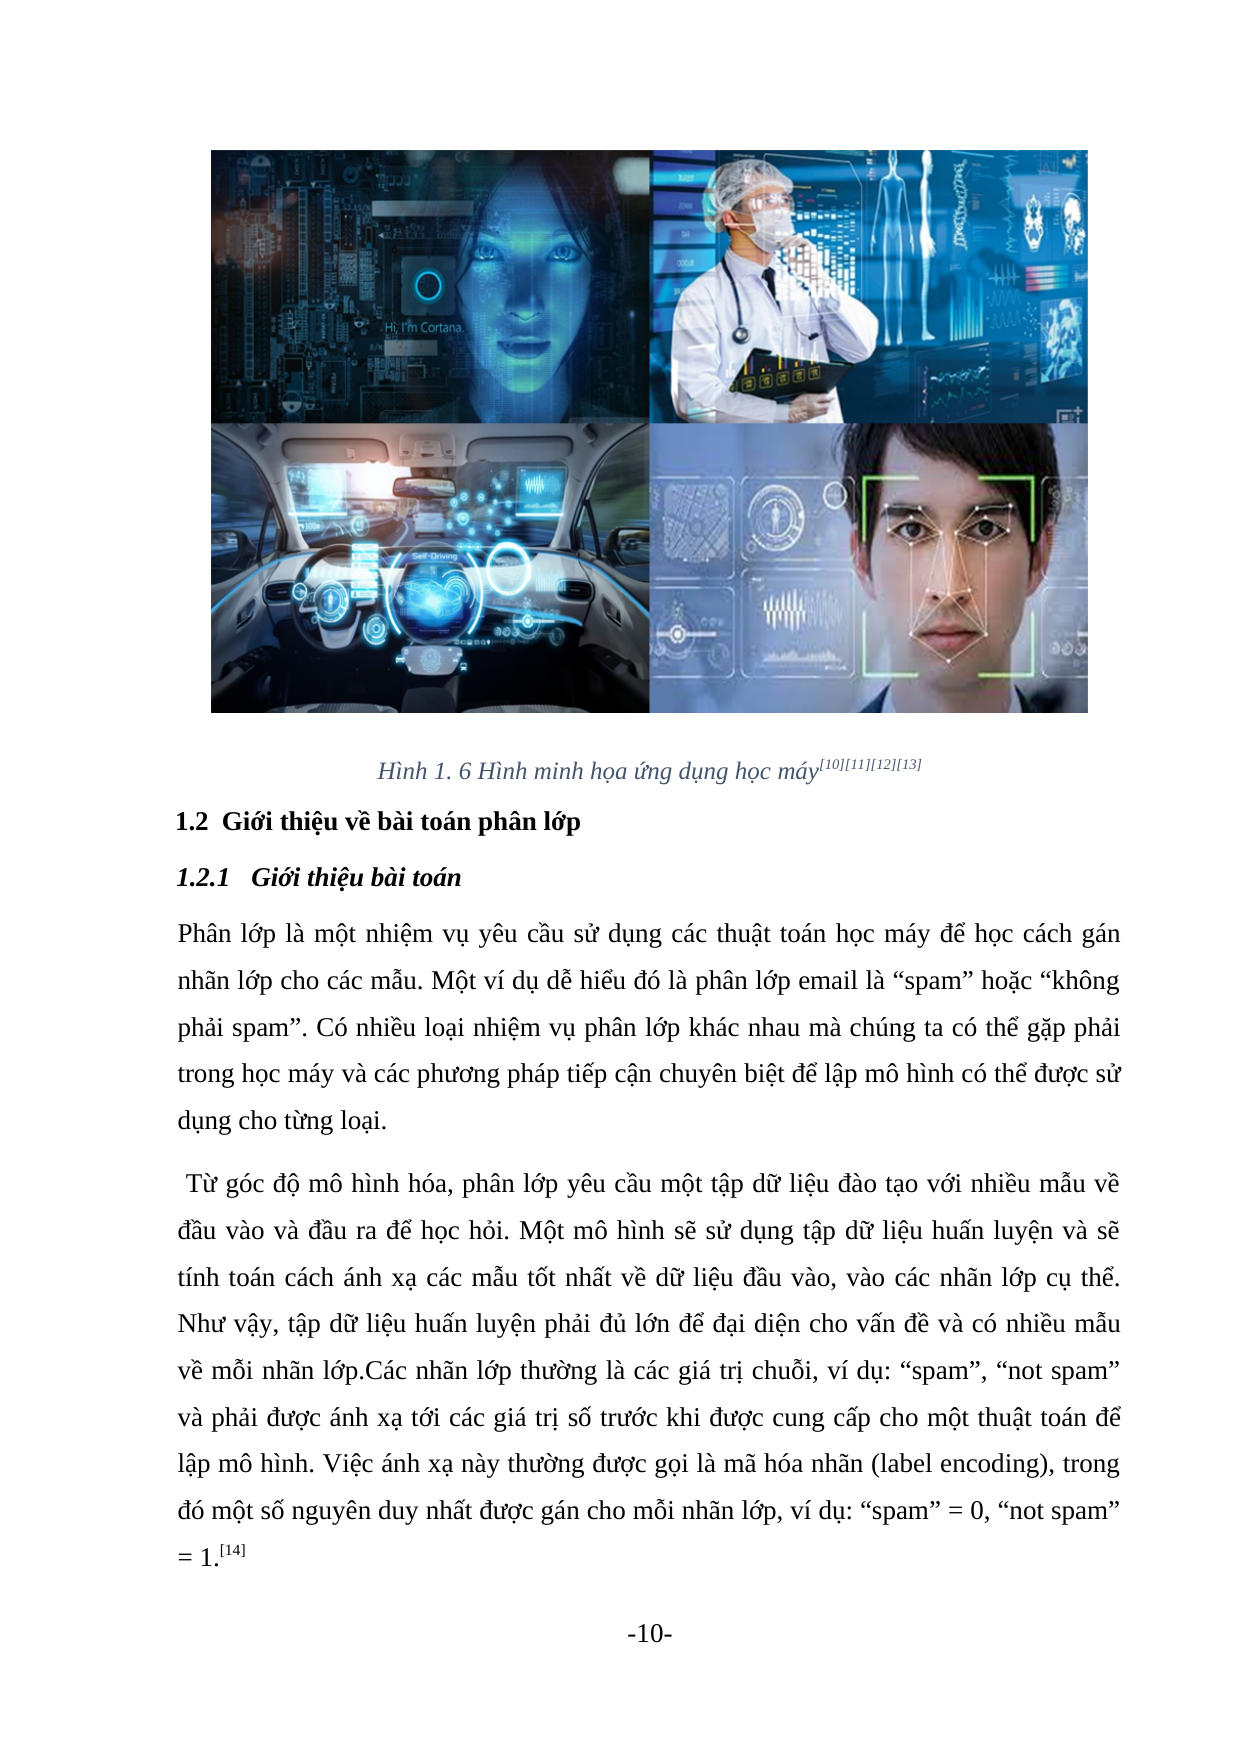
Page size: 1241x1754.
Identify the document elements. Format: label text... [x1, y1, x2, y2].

picture [209, 147, 1090, 713]
text Từ góc độ mô hình hóa, phân lớp yêu cầu một tập dữ liệu đào tạo với nhiều mẫu về đầu vào và đầu ra để học hỏi. Một mô hình sẽ sử dụng tập dữ liệu huấn luyện và sẽ tính toán cách ánh xạ các mẫu tốt nhất về dữ liệu đầu vào, vào các nhãn lớp cụ thể. Như vậy, tập dữ liệu huấn luyện phải đủ lớn để đại diện cho vấn đề và có nhiều mẫu về mỗi nhãn lớp.Các nhãn lớp thường là các giá trị chuỗi, ví dụ: “spam”, “not spam” và phải được ánh xạ tới các giá trị số trước khi được cung cấp cho một thuật toán để lập mô hình. Việc ánh xạ này thường được gọi là mã hóa nhãn (label encoding), trong đó một số nguyên duy nhất được gán cho mỗi nhãn lớp, ví dụ: “spam” = 0, “not spam” = 1.[14] [177, 1168, 1122, 1572]
subtitle Giới thiệu về bài toán phân lớp [175, 805, 1122, 836]
text Hình 1. 6 Hình minh họa ứng dụng học máy[10][11][12][13] [177, 756, 1122, 784]
subtitle Giới thiệu bài toán [176, 861, 1122, 893]
text Phân lớp là một nhiệm vụ yêu cầu sử dụng các thuật toán học máy để học cách gán nhãn lớp cho các mẫu. Một ví dụ dễ hiểu đó là phân lớp email là “spam” hoặc “không phải spam”. Có nhiều loại nhiệm vụ phân lớp khác nhau mà chúng ta có thể gặp phải trong học máy và các phương pháp tiếp cận chuyên biệt để lập mô hình có thể được sử dụng cho từng loại. [177, 918, 1122, 1135]
